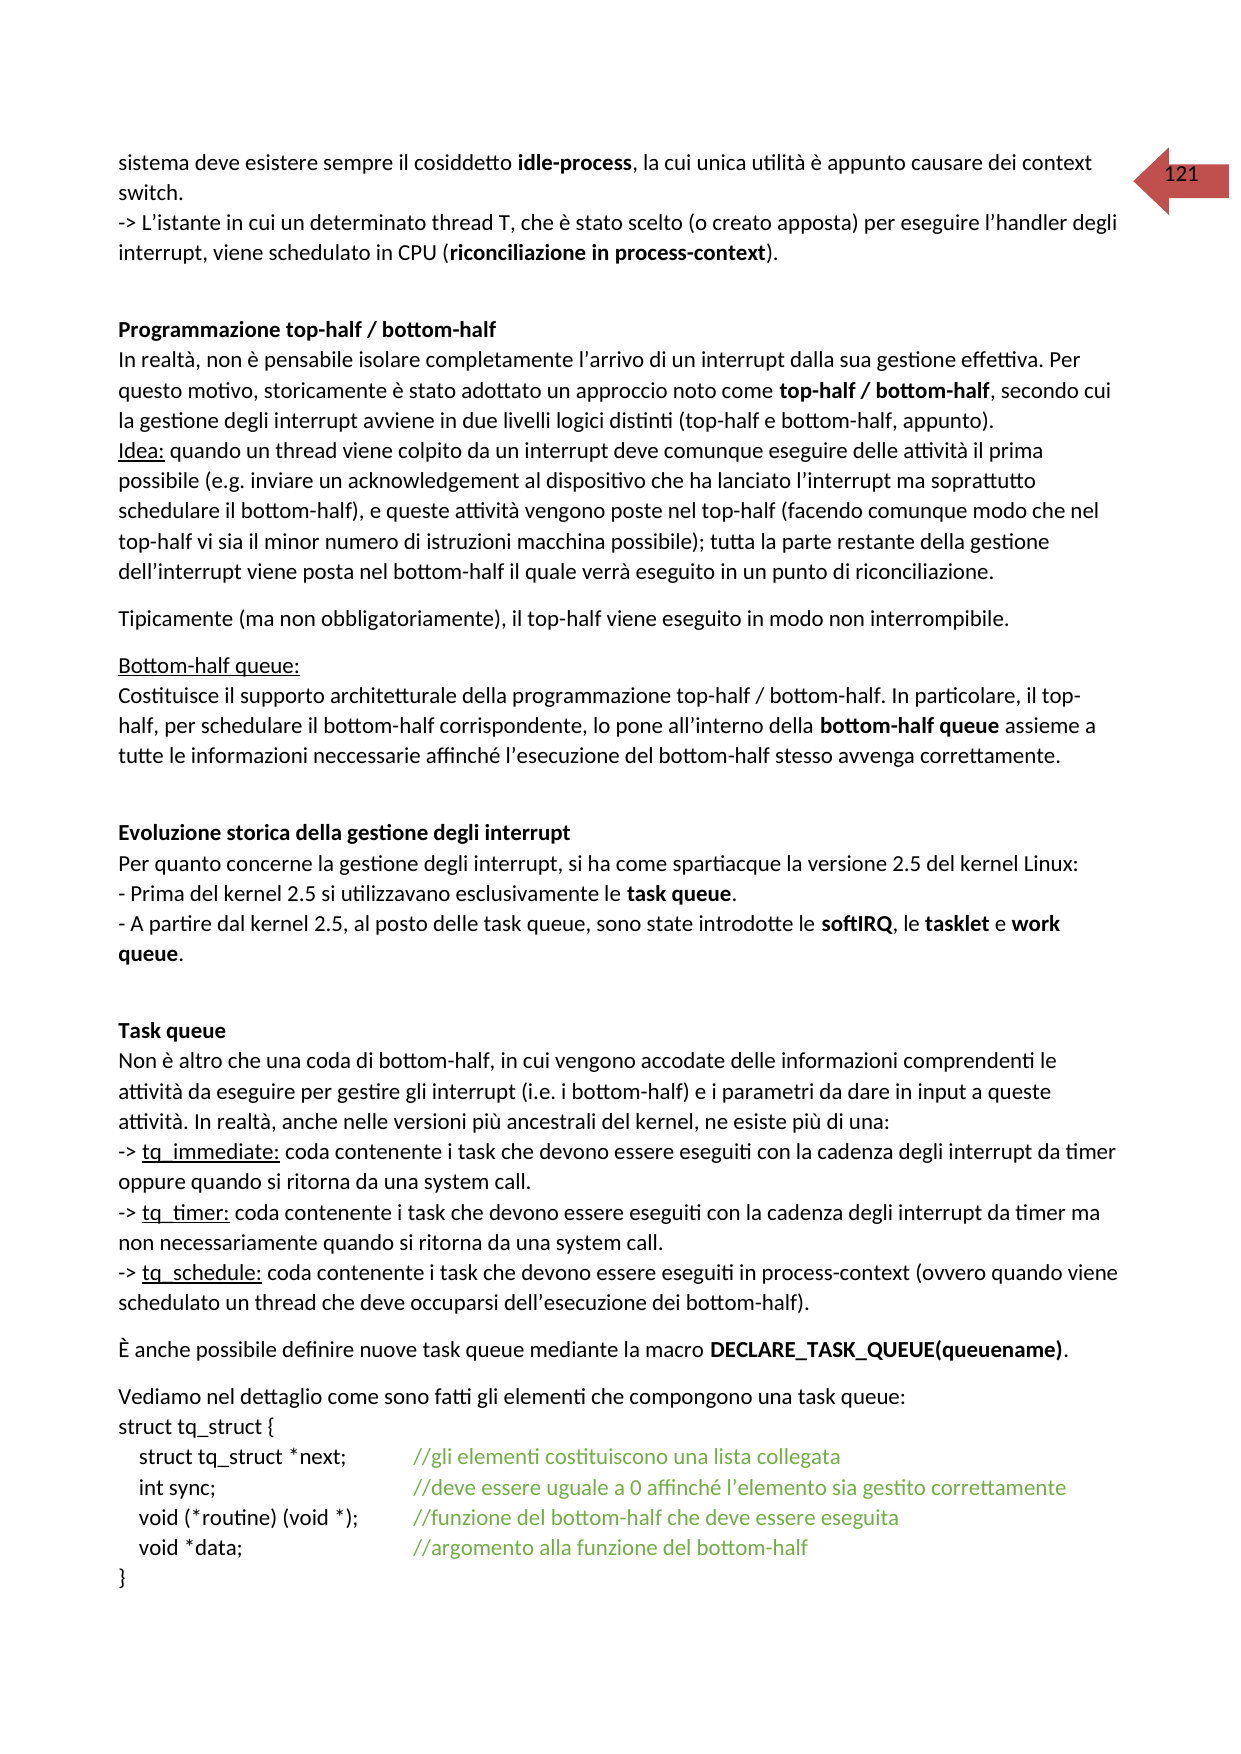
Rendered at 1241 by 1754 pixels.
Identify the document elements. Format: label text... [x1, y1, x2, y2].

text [118, 148, 1122, 266]
text È anche possibile definire nuove task queue mediante la macro DECLARE_TASK_QUEUE(queuename). [118, 1335, 1122, 1363]
text Tipicamente (ma non obbligatoriamente), il top-half viene eseguito in modo non interrompibile. [118, 604, 1122, 632]
text Bottom-half queue: Costituisce il supporto architetturale della programmazione top-half / bottom-half. In particolare, il top-half, per schedulare il bottom-half corrispondente, lo pone all’interno della bottom-half queue assieme a tutte le informazioni neccessarie affinché l’esecuzione del bottom-half stesso avvenga correttamente. [118, 651, 1122, 769]
text Evoluzione storica della gestione degli interrupt Per quanto concerne la gestione degli interrupt, si ha come spartiacque la versione 2.5 del kernel Linux: - Prima del kernel 2.5 si utilizzavano esclusivamente le task queue. - A partire dal kernel 2.5, al posto delle task queue, sono state introdotte le softIRQ, le tasklet e work queue. [118, 788, 1122, 967]
text Task queue Non è altro che una coda di bottom-half, in cui vengono accodate delle informazioni comprendenti le attività da eseguire per gestire gli interrupt (i.e. i bottom-half) e i parametri da dare in input a queste attività. In realtà, anche nelle versioni più ancestrali del kernel, ne esiste più di una: -> tq_immediate: coda contenente i task che devono essere eseguiti con la cadenza degli interrupt da timer oppure quando si ritorna da una system call. -> tq_timer: coda contenente i task che devono essere eseguiti con la cadenza degli interrupt da timer ma non necessariamente quando si ritorna da una system call. -> tq_schedule: coda contenente i task che devono essere eseguiti in process-context (ovvero quando viene schedulato un thread che deve occuparsi dell’esecuzione dei bottom-half). [118, 986, 1122, 1316]
text Programmazione top-half / bottom-half In realtà, non è pensabile isolare completamente l’arrivo di un interrupt dalla sua gestione effettiva. Per questo motivo, storicamente è stato adottato un approccio noto come top-half / bottom-half, secondo cui la gestione degli interrupt avviene in due livelli logici distinti (top-half e bottom-half, appunto). Idea: quando un thread viene colpito da un interrupt deve comunque eseguire delle attività il prima possibile (e.g. inviare un acknowledgement al dispositivo che ha lanciato l’interrupt ma soprattutto schedulare il bottom-half), e queste attività vengono poste nel top-half (facendo comunque modo che nel top-half vi sia il minor numero di istruzioni macchina possibile); tutta la parte restante della gestione dell’interrupt viene posta nel bottom-half il quale verrà eseguito in un punto di riconciliazione. [118, 285, 1122, 585]
text Vediamo nel dettaglio come sono fatti gli elementi che compongono una task queue: struct tq_struct { struct tq_struct *next; //gli elementi costituiscono una lista collegata int sync; //deve essere uguale a 0 affinché l’elemento sia gestito correttamente void (*routine) (void *); //funzione del bottom-half che deve essere eseguita void *data; //argomento alla funzione del bottom-half } [118, 1382, 1122, 1591]
